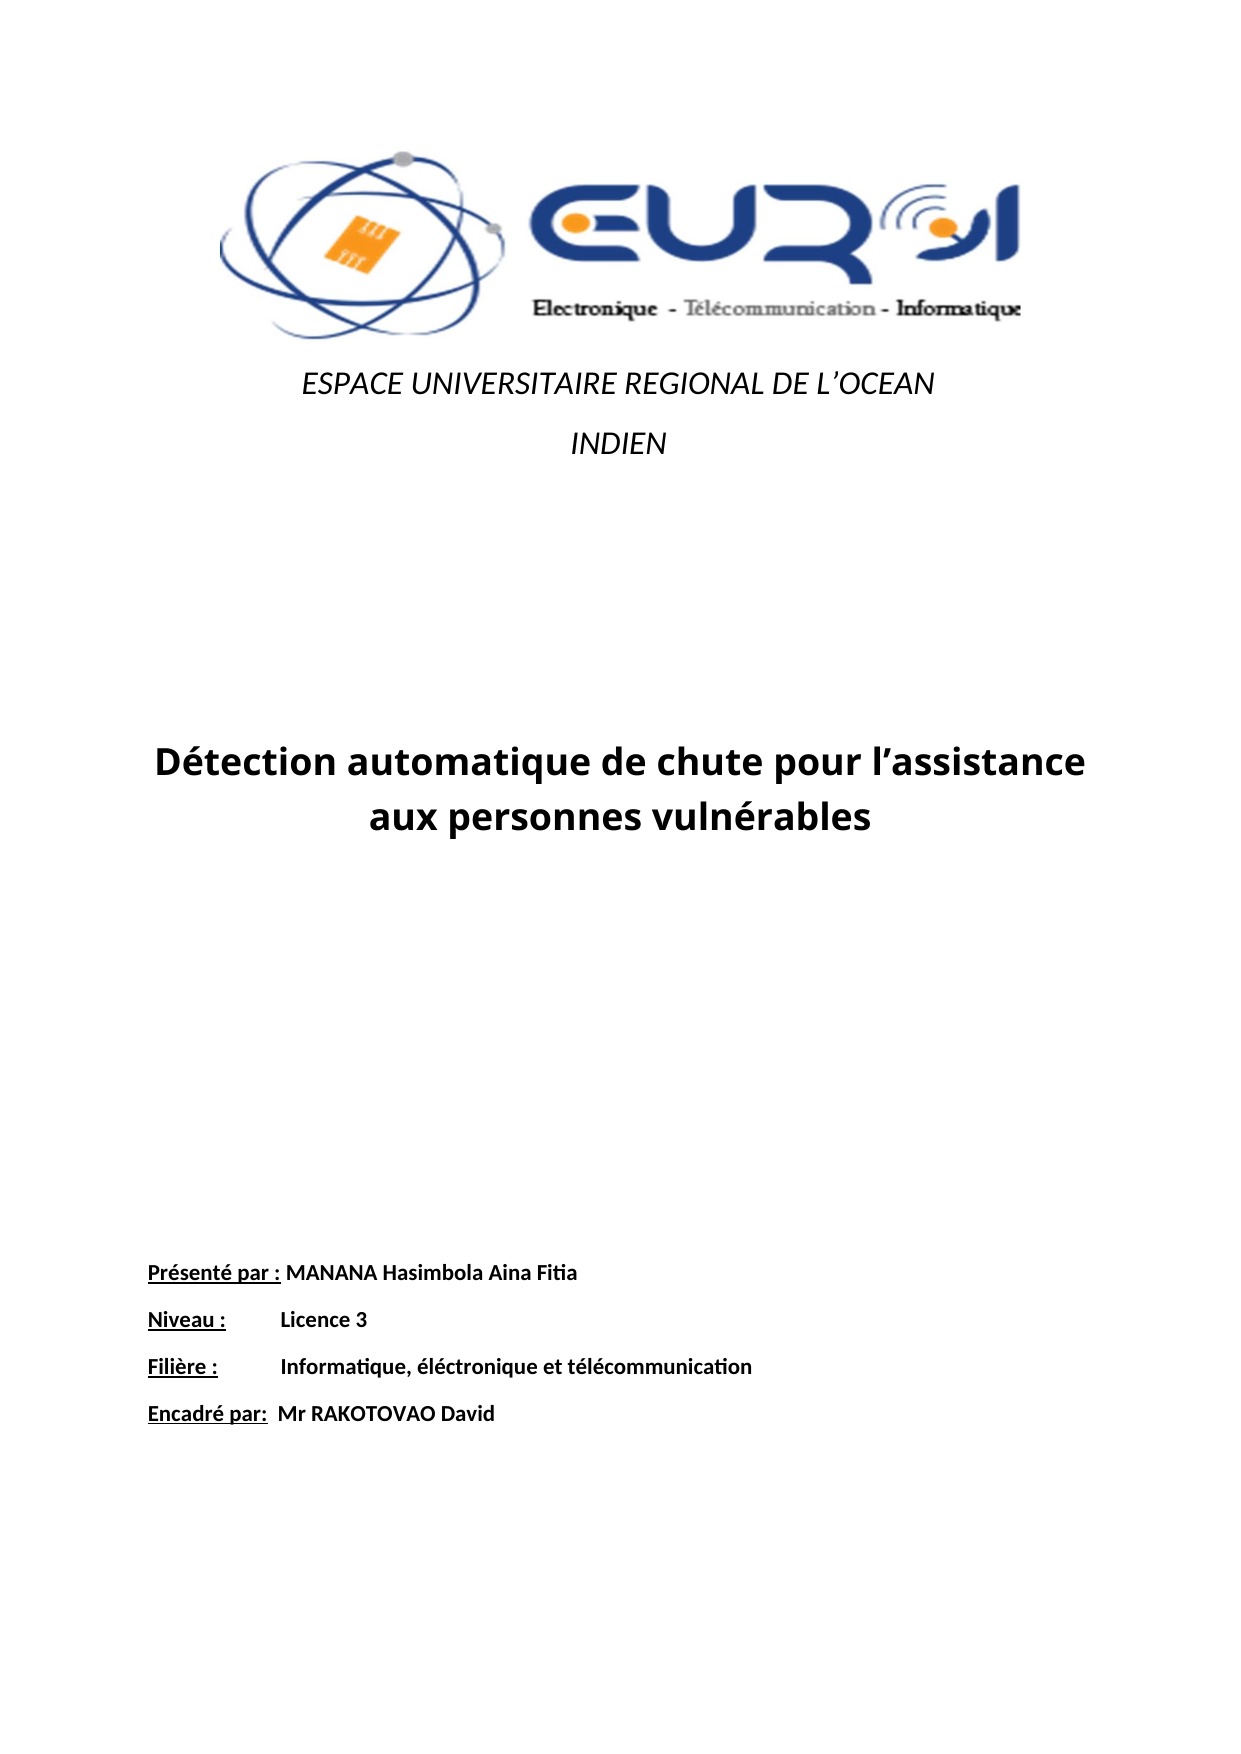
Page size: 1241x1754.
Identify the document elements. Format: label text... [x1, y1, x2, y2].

text INDIEN [148, 422, 1093, 463]
text Présenté par : MANANA Hasimbola Aina Fitia [148, 1258, 1093, 1286]
text Niveau : Licence 3 [148, 1305, 1093, 1333]
text Détection automatique de chute pour l’assistance aux personnes vulnérables [148, 735, 1093, 841]
picture [219, 147, 1021, 343]
text ESPACE UNIVERSITAIRE REGIONAL DE L’OCEAN [148, 362, 1093, 402]
text Filière : Informatique, éléctronique et télécommunication [148, 1352, 1093, 1380]
text Encadré par: Mr RAKOTOVAO David [148, 1399, 1093, 1427]
